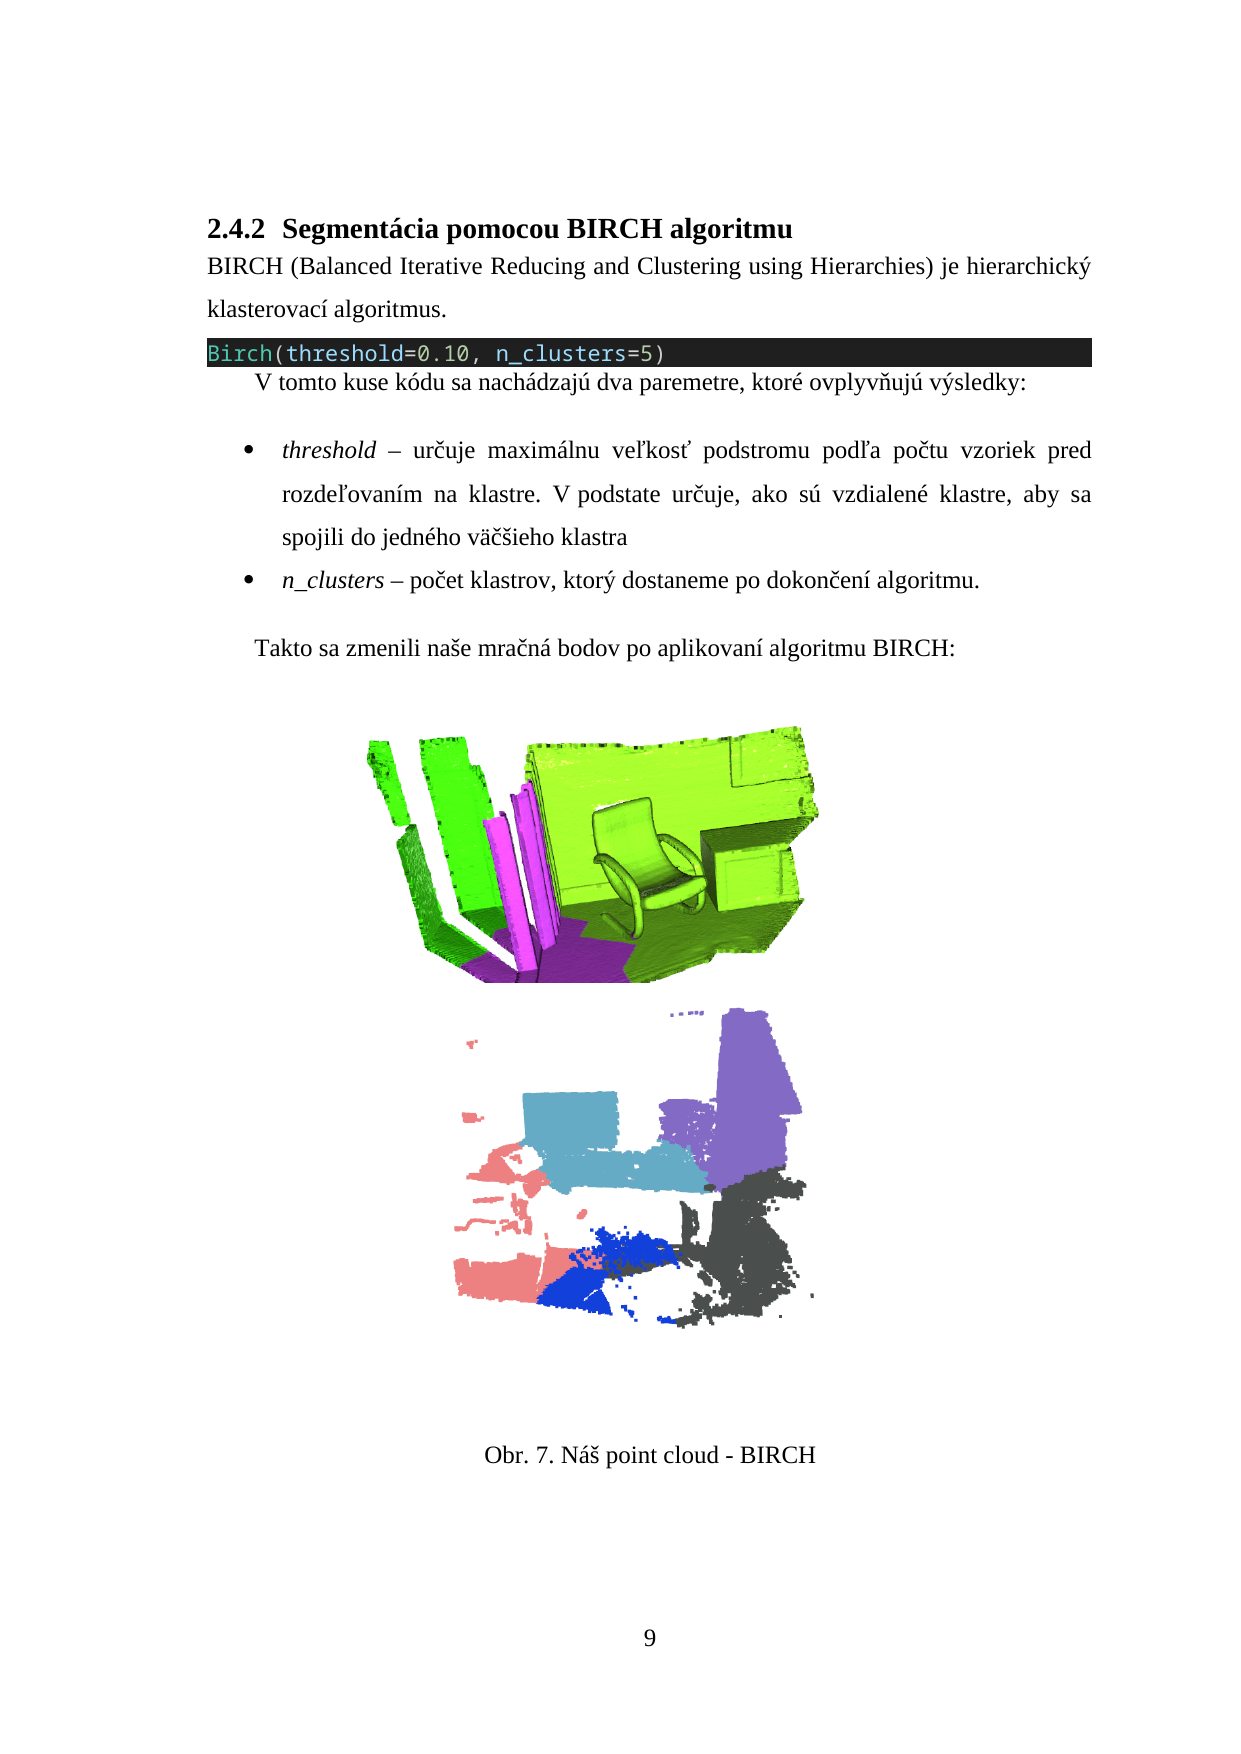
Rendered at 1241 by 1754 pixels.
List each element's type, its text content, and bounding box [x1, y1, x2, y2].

list n_clusters – počet klastrov, ktorý dostaneme po dokončení algoritmu. [244, 565, 1092, 594]
text Takto sa zmenili naše mračná bodov po aplikovaní algoritmu BIRCH: [207, 633, 1092, 662]
picture [345, 688, 941, 1380]
text V tomto kuse kódu sa nachádzajú dva paremetre, ktoré ovplyvňujú výsledky: [207, 367, 1092, 396]
subtitle Segmentácia pomocou BIRCH algoritmu [207, 212, 1092, 245]
text Birch(threshold=0.10, n_clusters=5) [207, 338, 1092, 367]
text BIRCH (Balanced Iterative Reducing and Clustering using Hierarchies) je hierarchický klasterovací algoritmus. [207, 251, 1092, 323]
list threshold – určuje maximálnu veľkosť podstromu podľa počtu vzoriek pred rozdeľovaním na klastre. V podstate určuje, ako sú vzdialené klastre, aby sa spojili do jedného väčšieho klastra [244, 436, 1092, 551]
